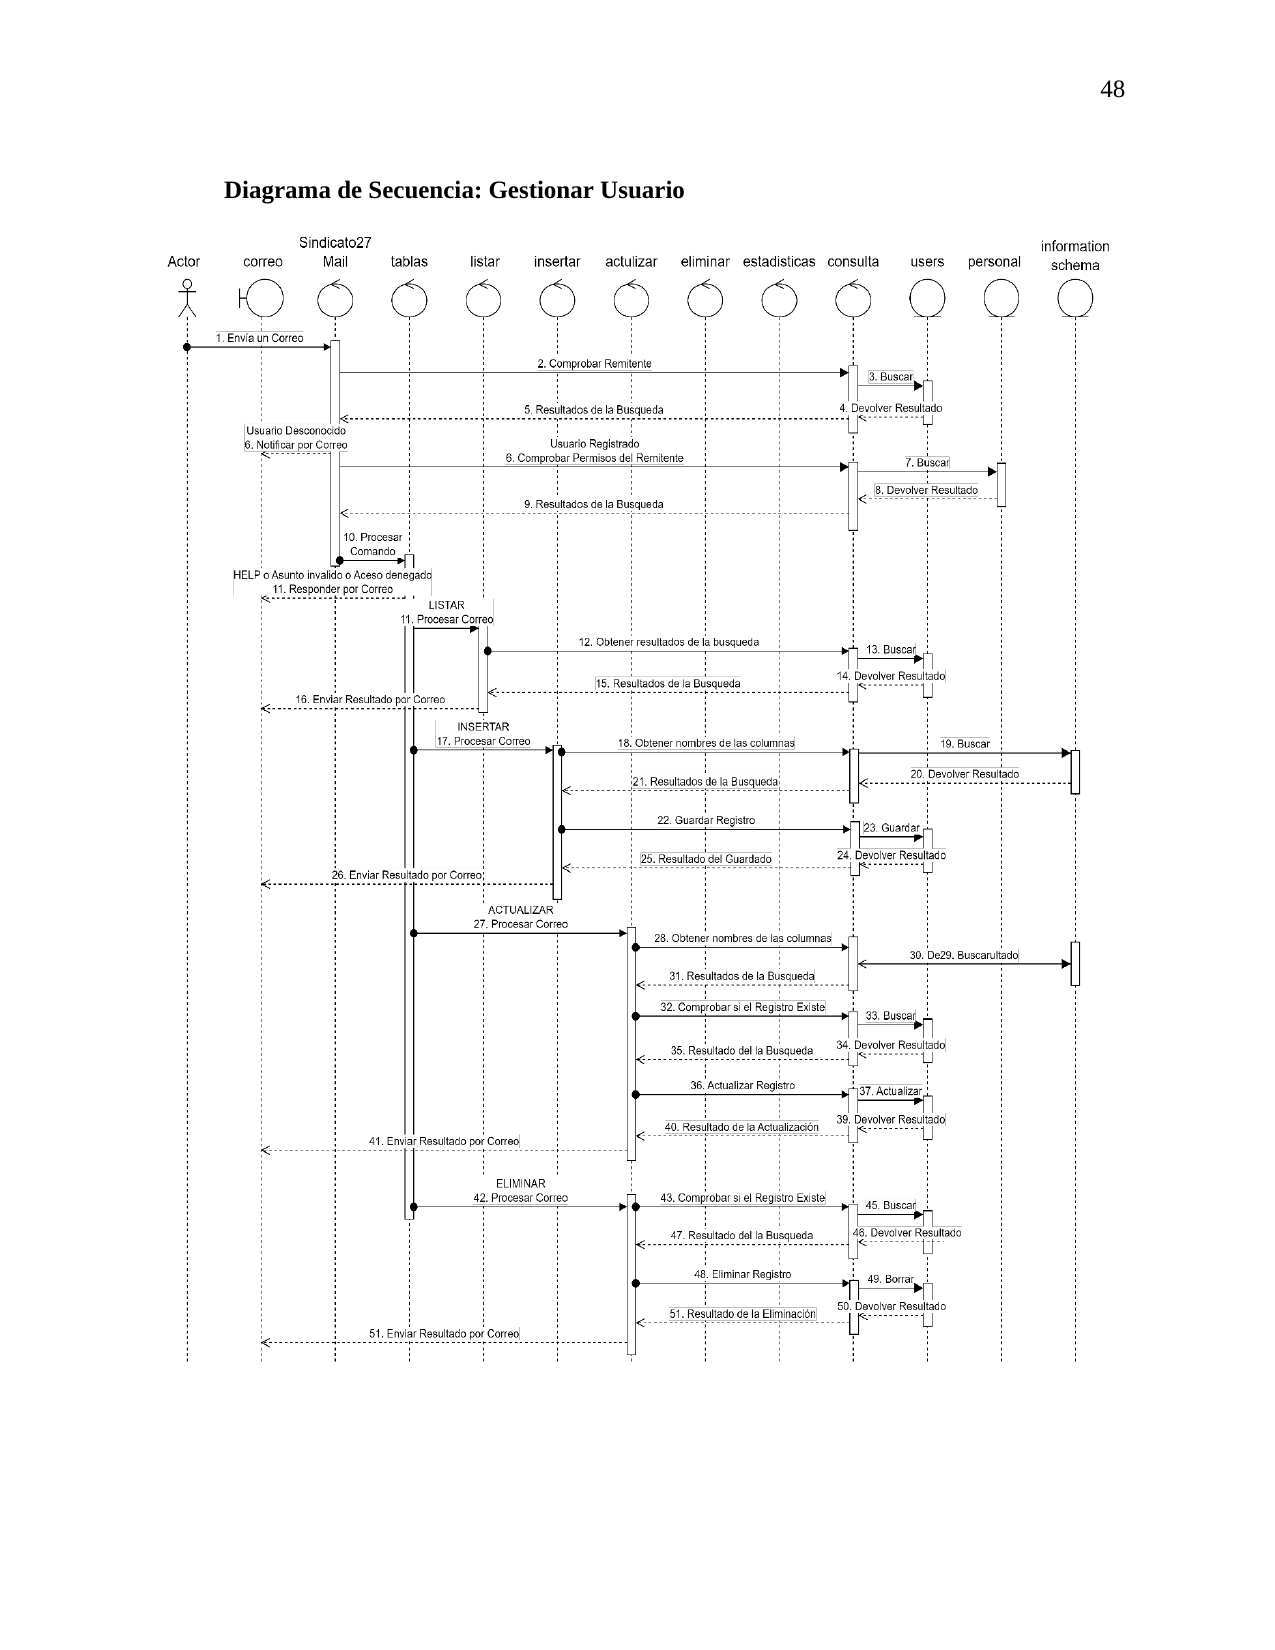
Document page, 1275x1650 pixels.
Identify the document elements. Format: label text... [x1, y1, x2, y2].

picture [150, 218, 1125, 1374]
subtitle Diagrama de Secuencia: Gestionar Usuario [150, 175, 1125, 204]
